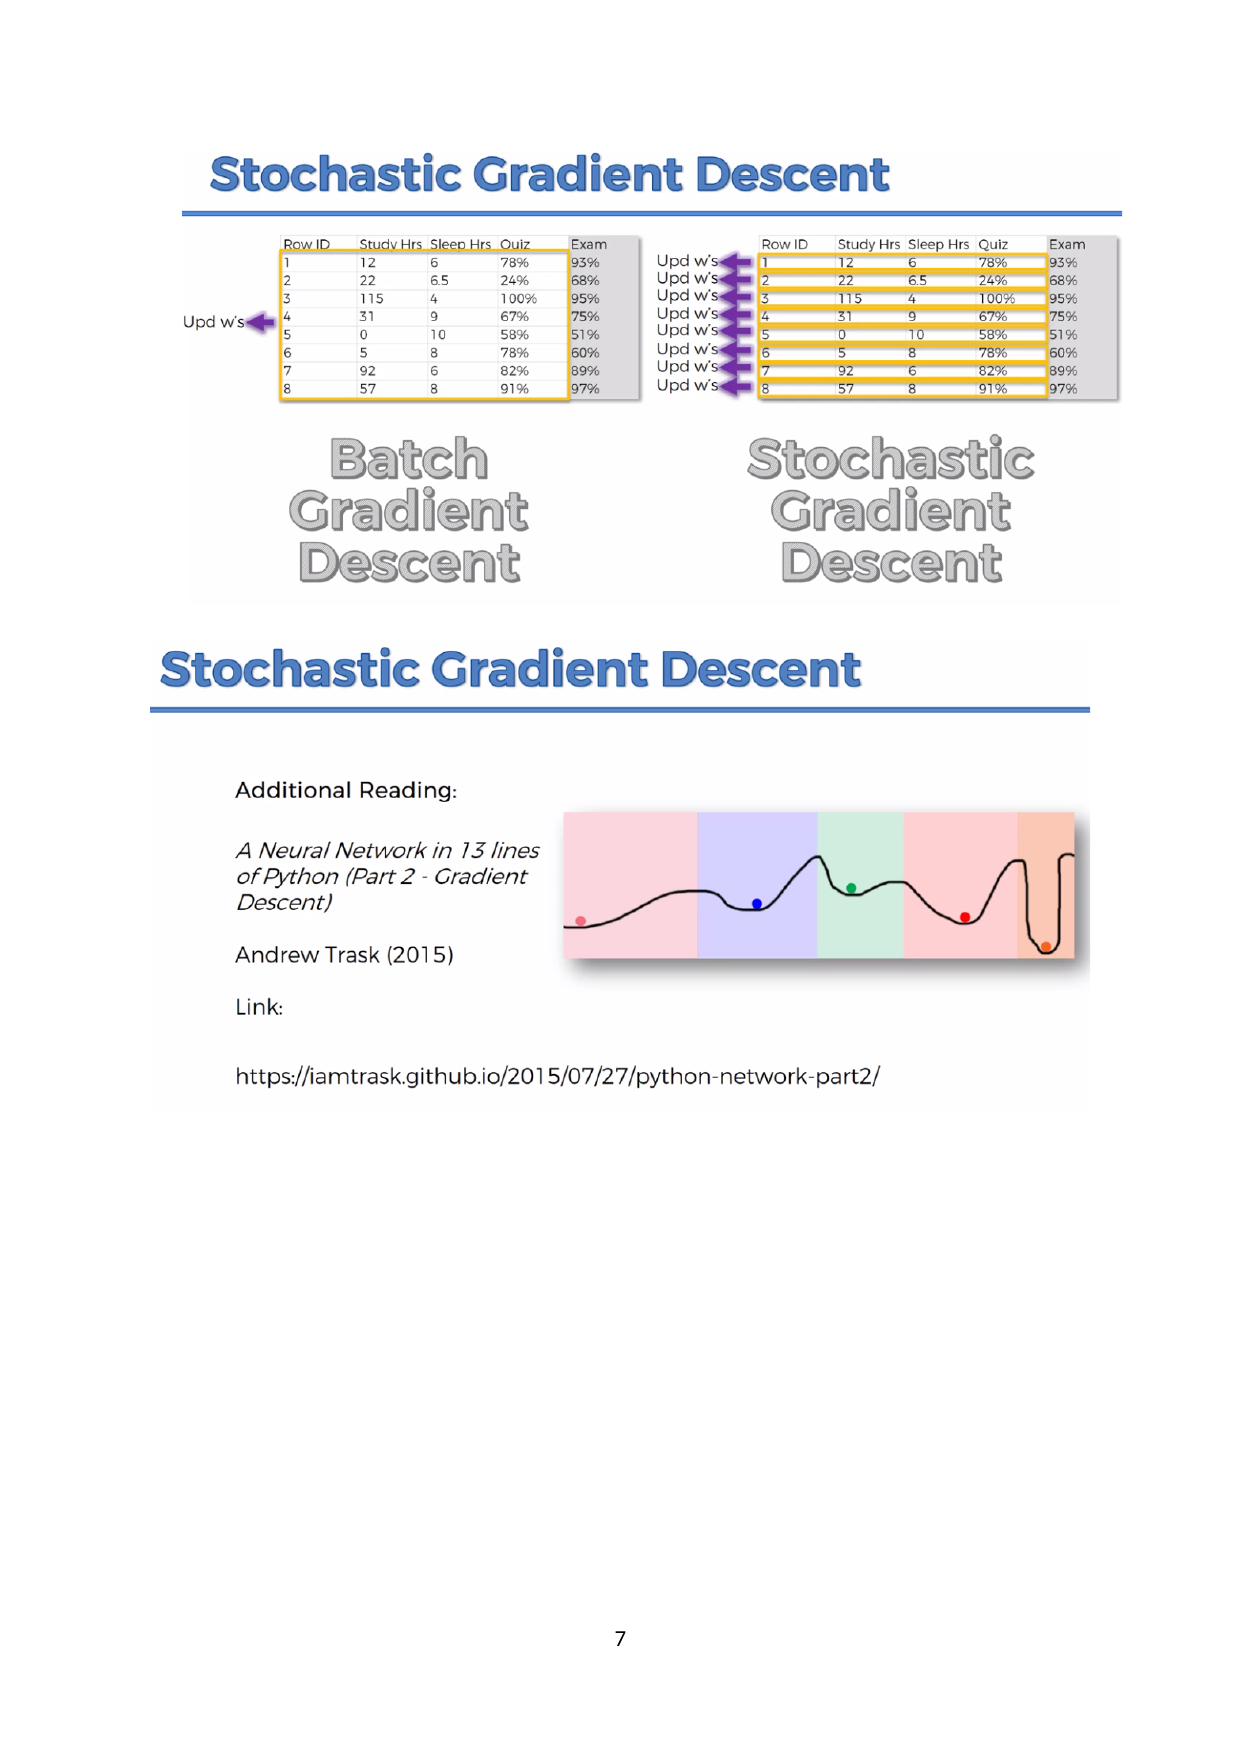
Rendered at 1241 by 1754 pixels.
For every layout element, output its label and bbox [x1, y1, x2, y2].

picture [150, 640, 1091, 1112]
picture [182, 150, 1123, 605]
